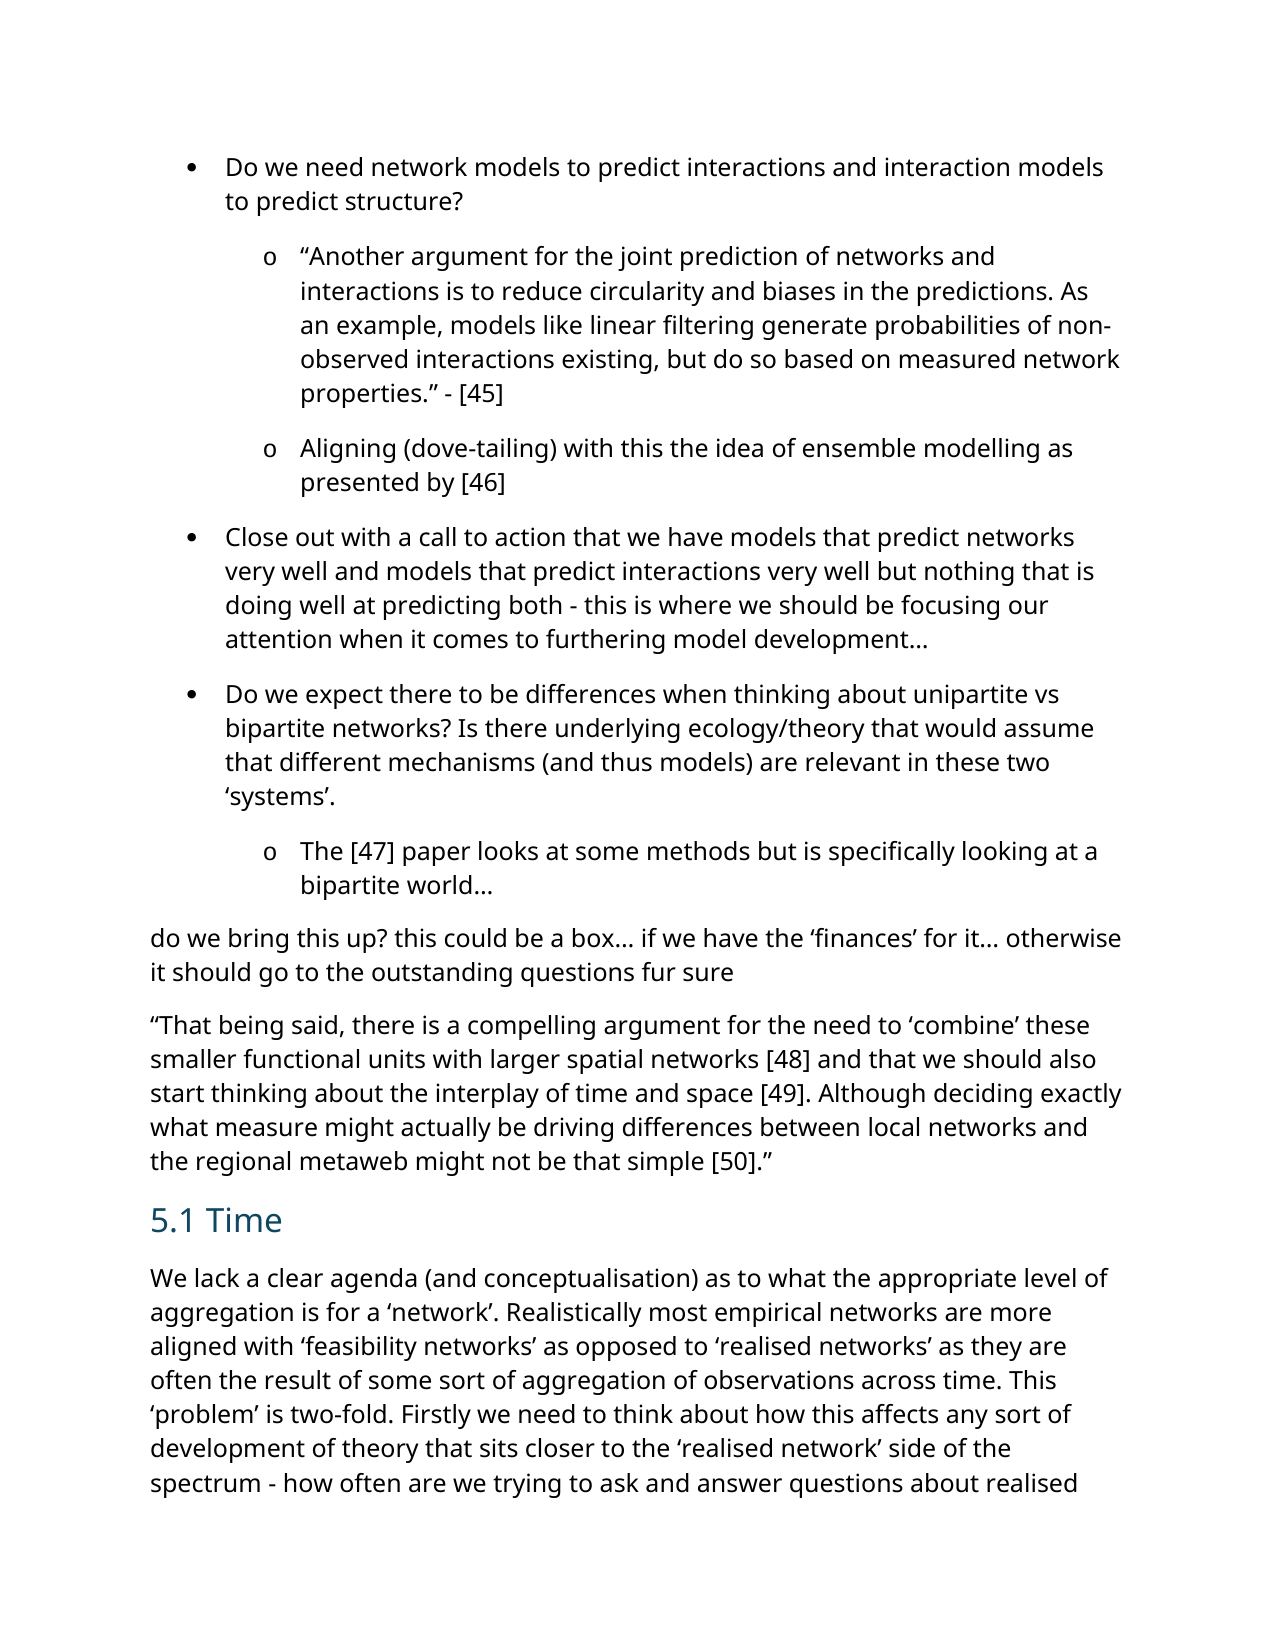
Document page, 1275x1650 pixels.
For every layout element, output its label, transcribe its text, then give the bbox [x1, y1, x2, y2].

text “That being said, there is a compelling argument for the need to ‘combine’ these smaller functional units with larger spatial networks [48] and that we should also start thinking about the interplay of time and space [49]. Although deciding exactly what measure might actually be driving differences between local networks and the regional metaweb might not be that simple [50].” [150, 1008, 1125, 1178]
list Close out with a call to action that we have models that predict networks very well and models that predict interactions very well but nothing that is doing well at predicting both - this is where we should be focusing our attention when it comes to furthering model development… [187, 519, 1125, 656]
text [150, 1261, 1125, 1499]
subtitle 5.1 Time [150, 1197, 1125, 1242]
list Do we expect there to be differences when thinking about unipartite vs bipartite networks? Is there underlying ecology/theory that would assume that different mechanisms (and thus models) are relevant in these two ‘systems’. [187, 677, 1125, 813]
list Aligning (dove-tailing) with this the idea of ensemble modelling as presented by [46] [262, 430, 1125, 499]
list Do we need network models to predict interactions and interaction models to predict structure? [187, 150, 1125, 218]
list The [47] paper looks at some methods but is specifically looking at a bipartite world… [262, 834, 1125, 902]
text do we bring this up? this could be a box… if we have the ‘finances’ for it… otherwise it should go to the outstanding questions fur sure [150, 921, 1125, 989]
list “Another argument for the joint prediction of networks and interactions is to reduce circularity and biases in the predictions. As an example, models like linear filtering generate probabilities of non-observed interactions existing, but do so based on measured network properties.” - [45] [262, 239, 1125, 409]
